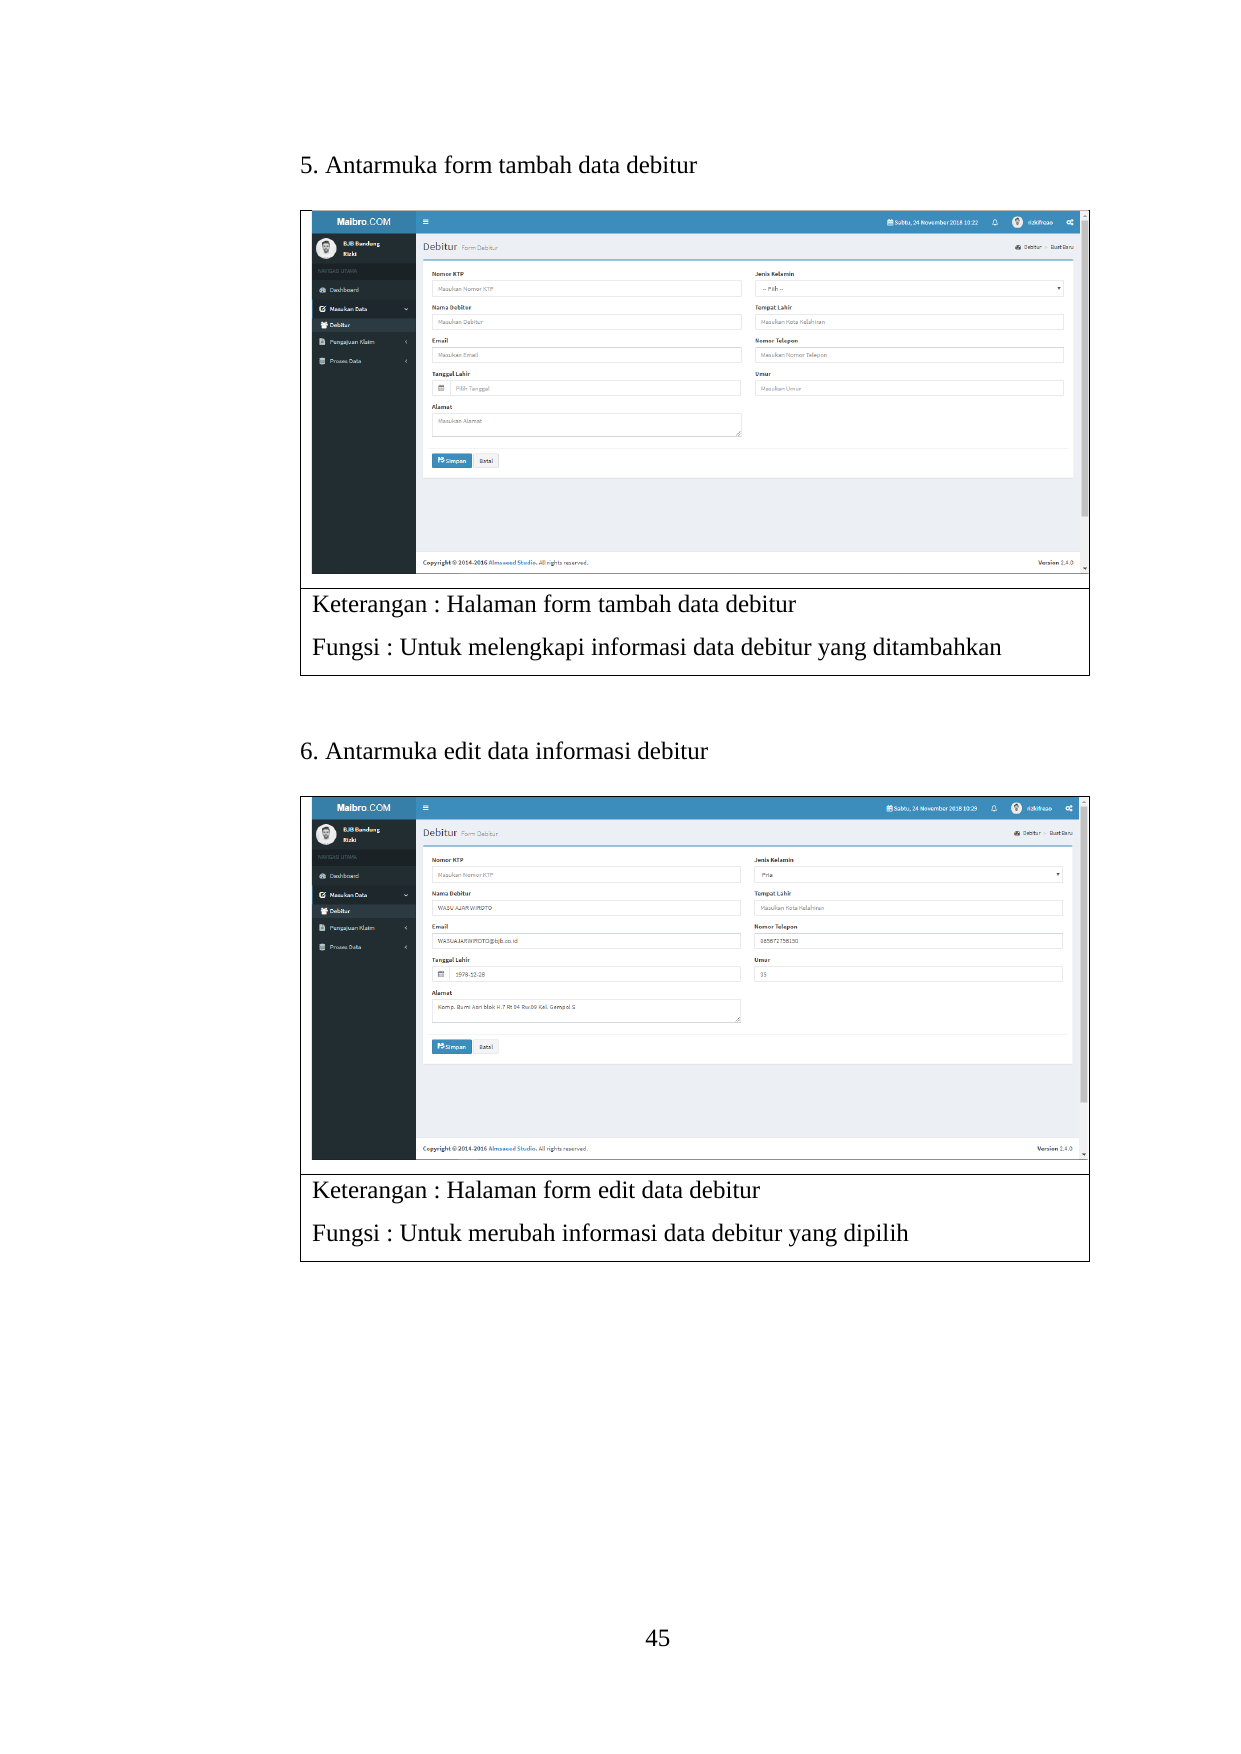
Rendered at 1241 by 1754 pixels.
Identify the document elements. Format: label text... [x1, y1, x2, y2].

table_header [301, 797, 1089, 1174]
table_cell Keterangan : Halaman form edit data debitur Fungsi : Untuk merubah informasi data debitur yang dipilih [301, 1175, 1089, 1261]
picture [311, 210, 1089, 574]
text 6. Antarmuka edit data informasi debitur [225, 736, 1090, 765]
text 5. Antarmuka form tambah data debitur [225, 150, 1090, 179]
table_cell Keterangan : Halaman form tambah data debitur Fungsi : Untuk melengkapi informasi data debitur yang ditambahkan [301, 589, 1089, 675]
table_header [301, 211, 1089, 588]
picture [311, 797, 1088, 1160]
